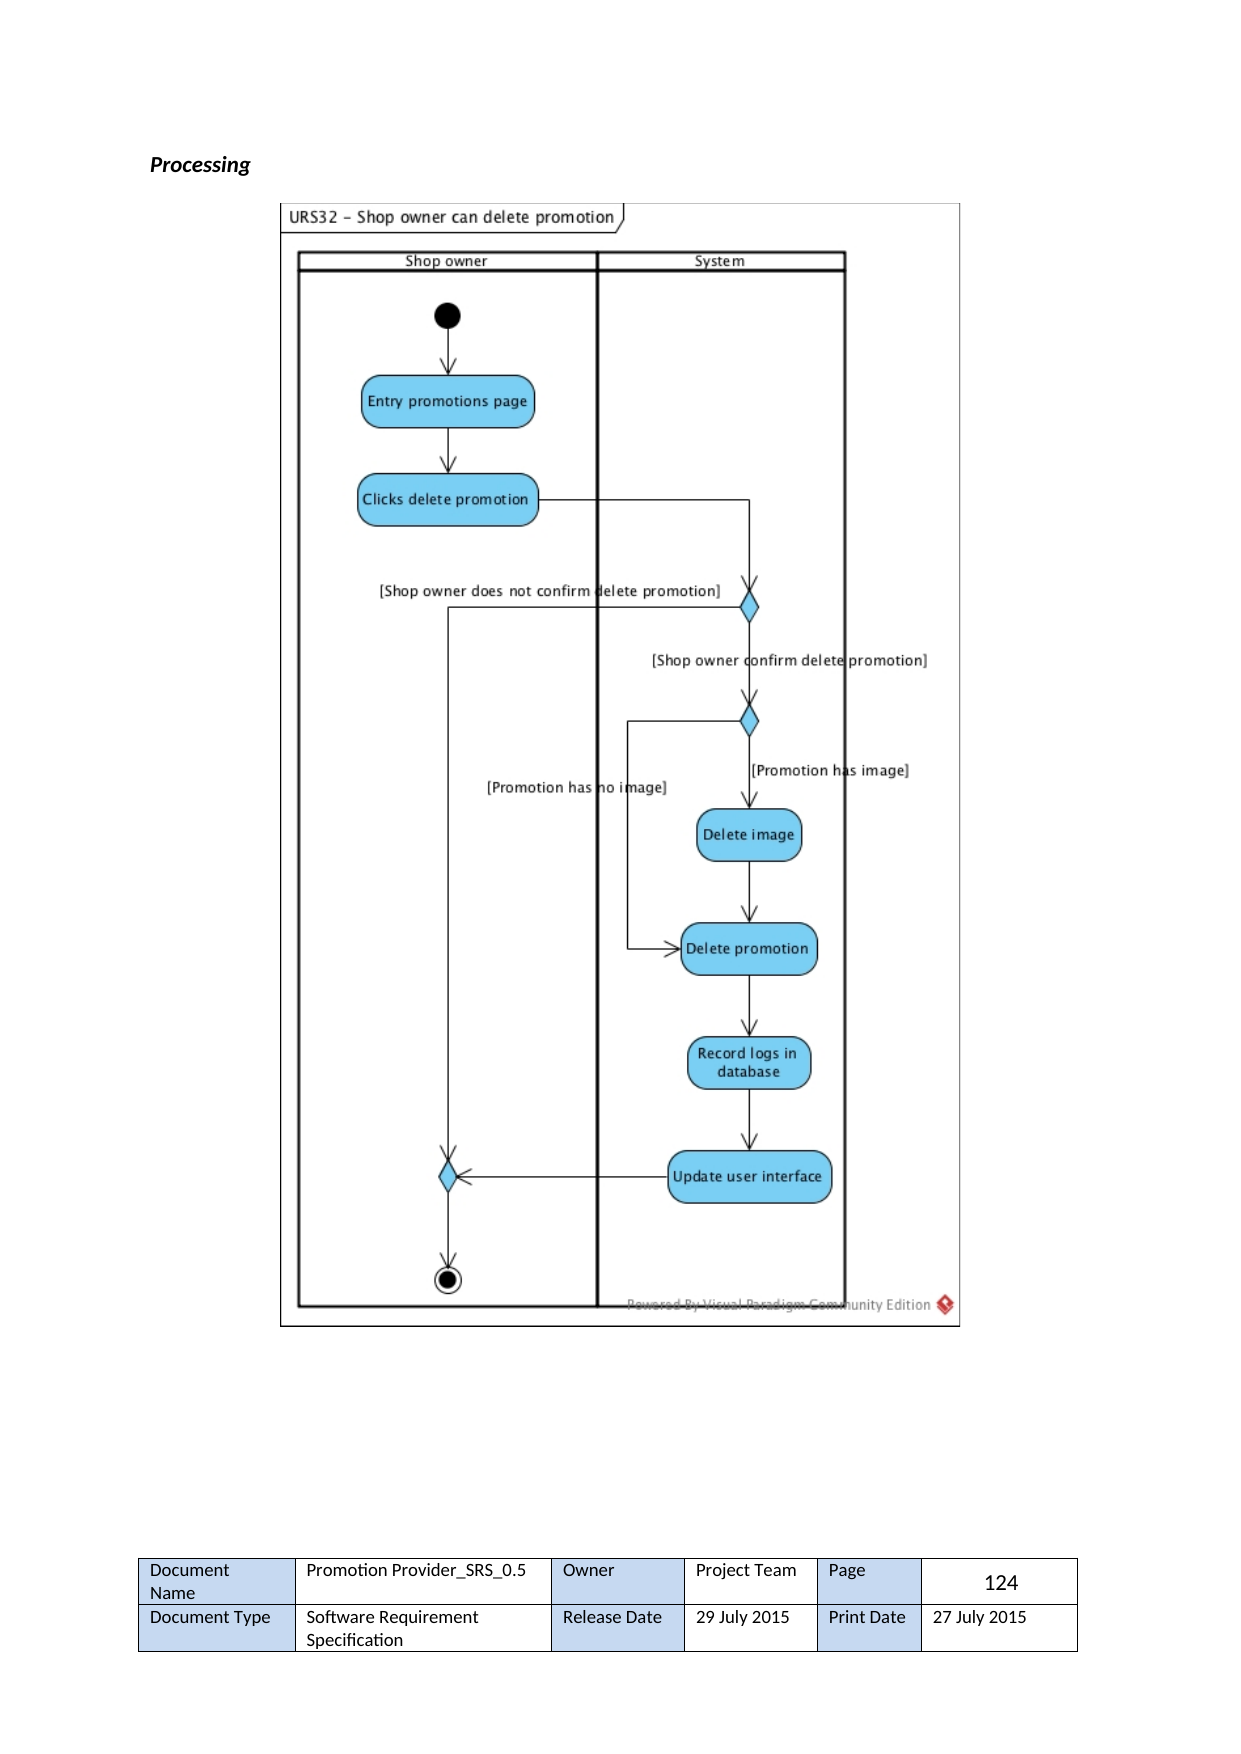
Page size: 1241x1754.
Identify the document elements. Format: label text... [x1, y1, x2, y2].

text Processing [150, 150, 1090, 178]
picture [280, 203, 961, 1327]
